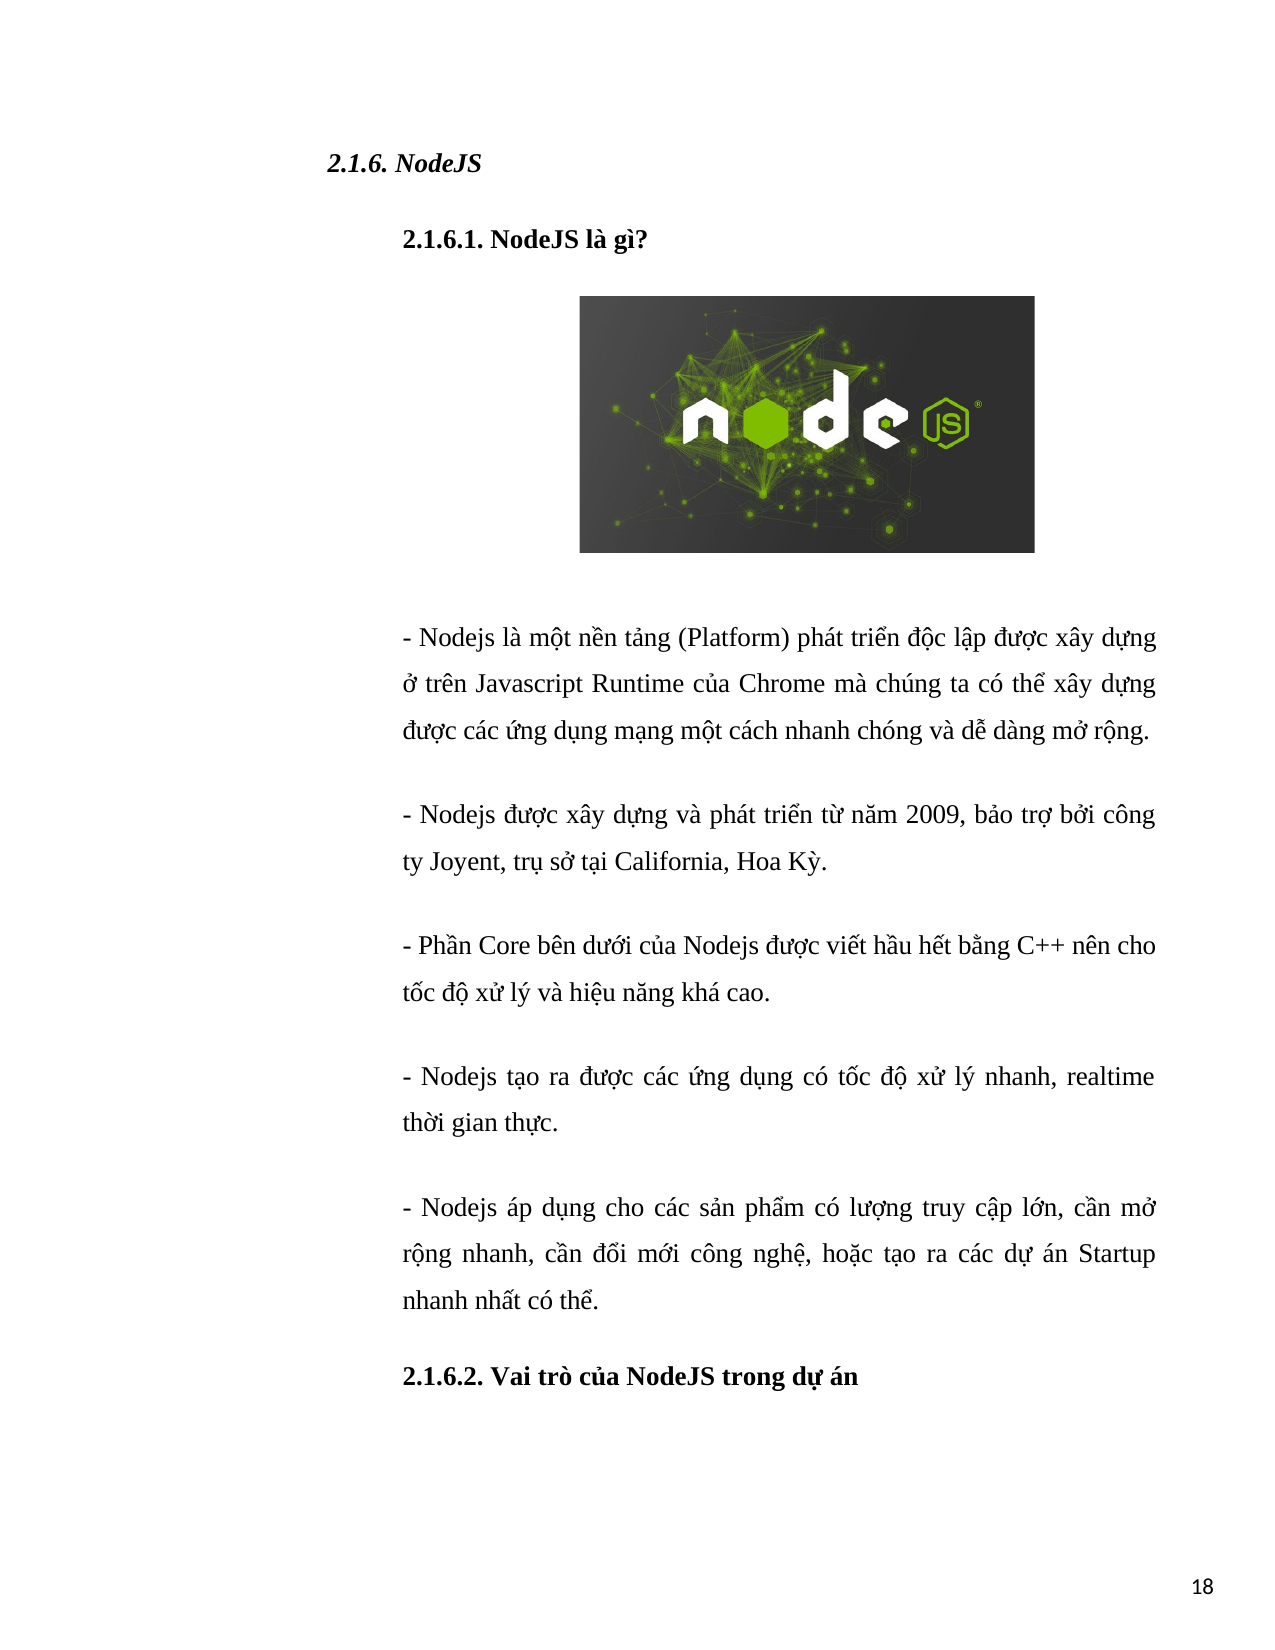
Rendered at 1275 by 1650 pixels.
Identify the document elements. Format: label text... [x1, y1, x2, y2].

text - Nodejs tạo ra được các ứng dụng có tốc độ xử lý nhanh, realtime thời gian thực. [402, 1060, 1157, 1138]
text 2.1.6. NodeJS [252, 147, 1157, 178]
text 2.1.6.1. NodeJS là gì? [327, 223, 1157, 254]
picture [579, 296, 1035, 553]
text 2.1.6.2. Vai trò của NodeJS trong dự án [252, 1360, 1157, 1391]
text - Nodejs áp dụng cho các sản phẩm có lượng truy cập lớn, cần mở rộng nhanh, cần đổi mới công nghệ, hoặc tạo ra các dự án Startup nhanh nhất có thể. [402, 1191, 1157, 1315]
text - Nodejs được xây dựng và phát triển từ năm 2009, bảo trợ bởi công ty Joyent, trụ sở tại California, Hoa Kỳ. [402, 798, 1157, 876]
text - Phần Core bên dưới của Nodejs được viết hầu hết bằng C++ nên cho tốc độ xử lý và hiệu năng khá cao. [402, 929, 1157, 1007]
